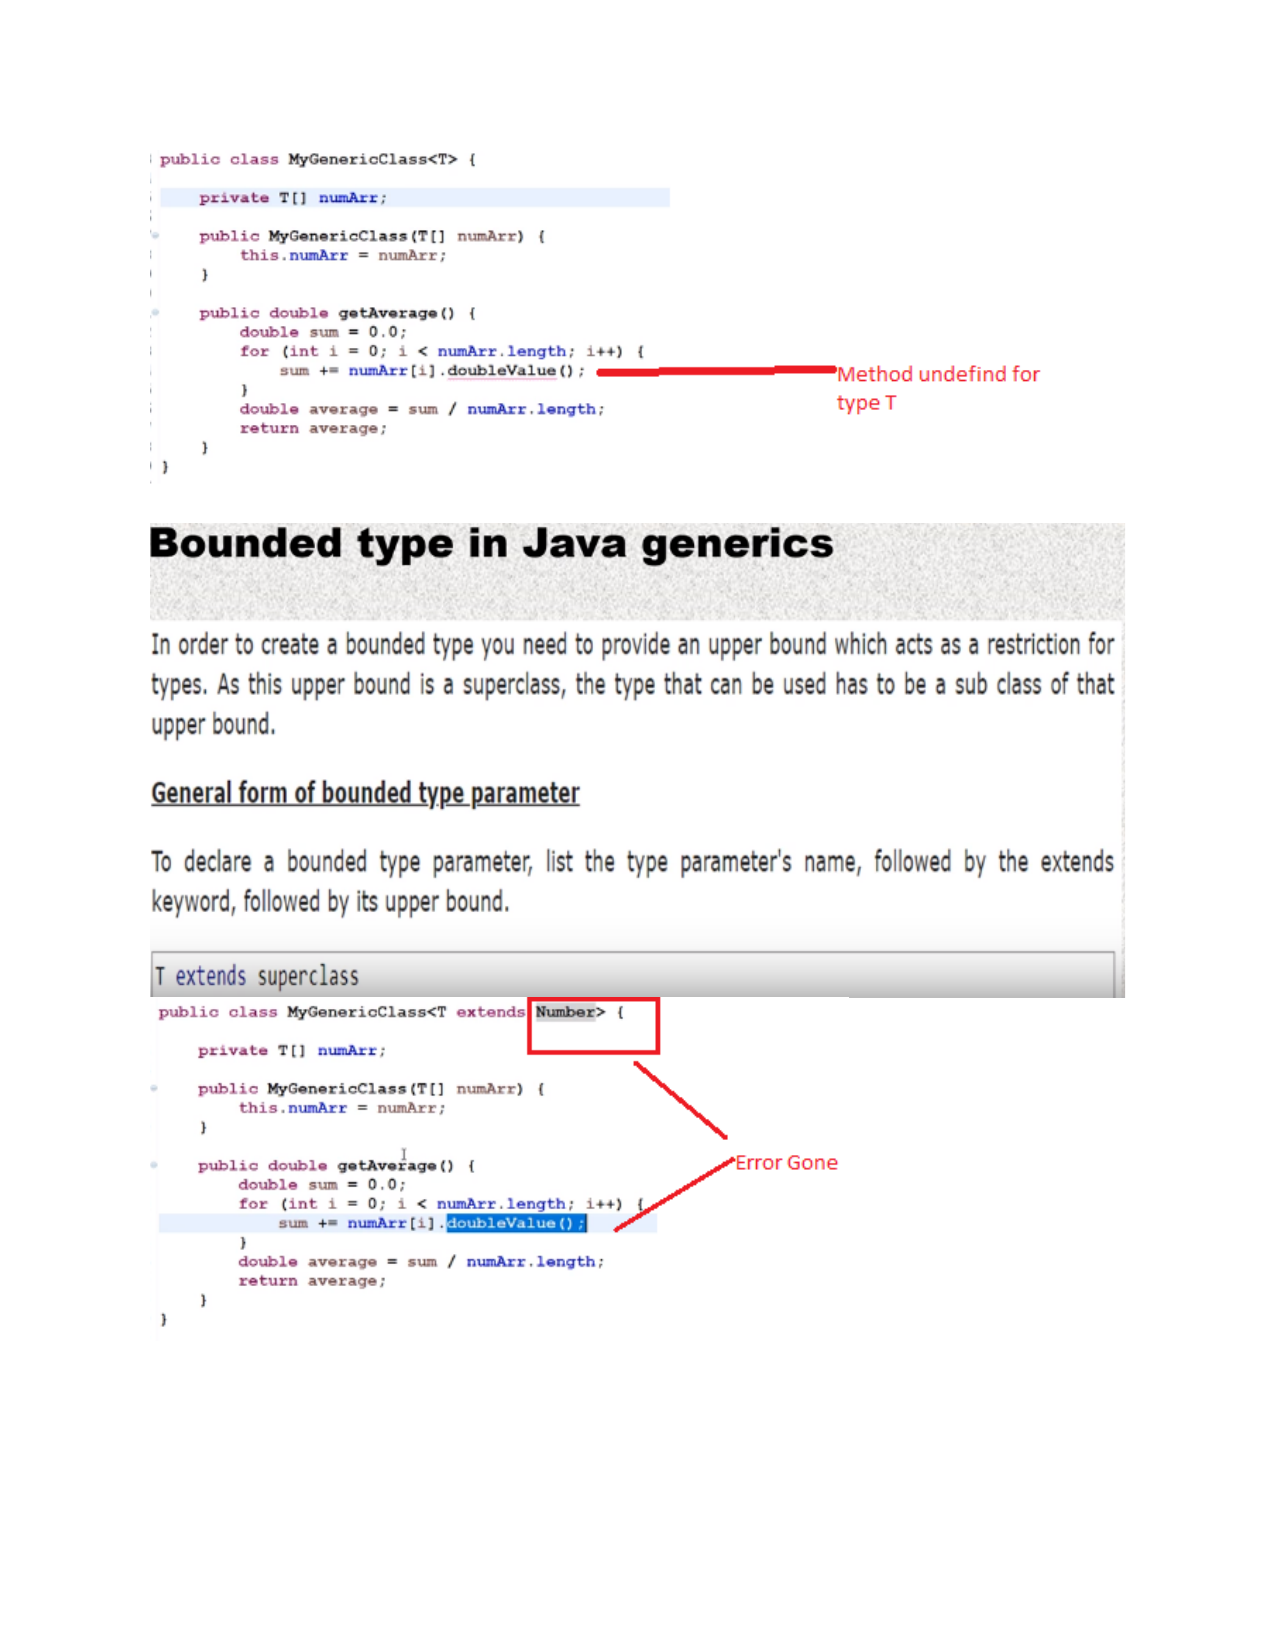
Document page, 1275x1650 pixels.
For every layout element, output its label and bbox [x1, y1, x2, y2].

picture [150, 150, 1056, 490]
picture [150, 523, 1125, 1341]
